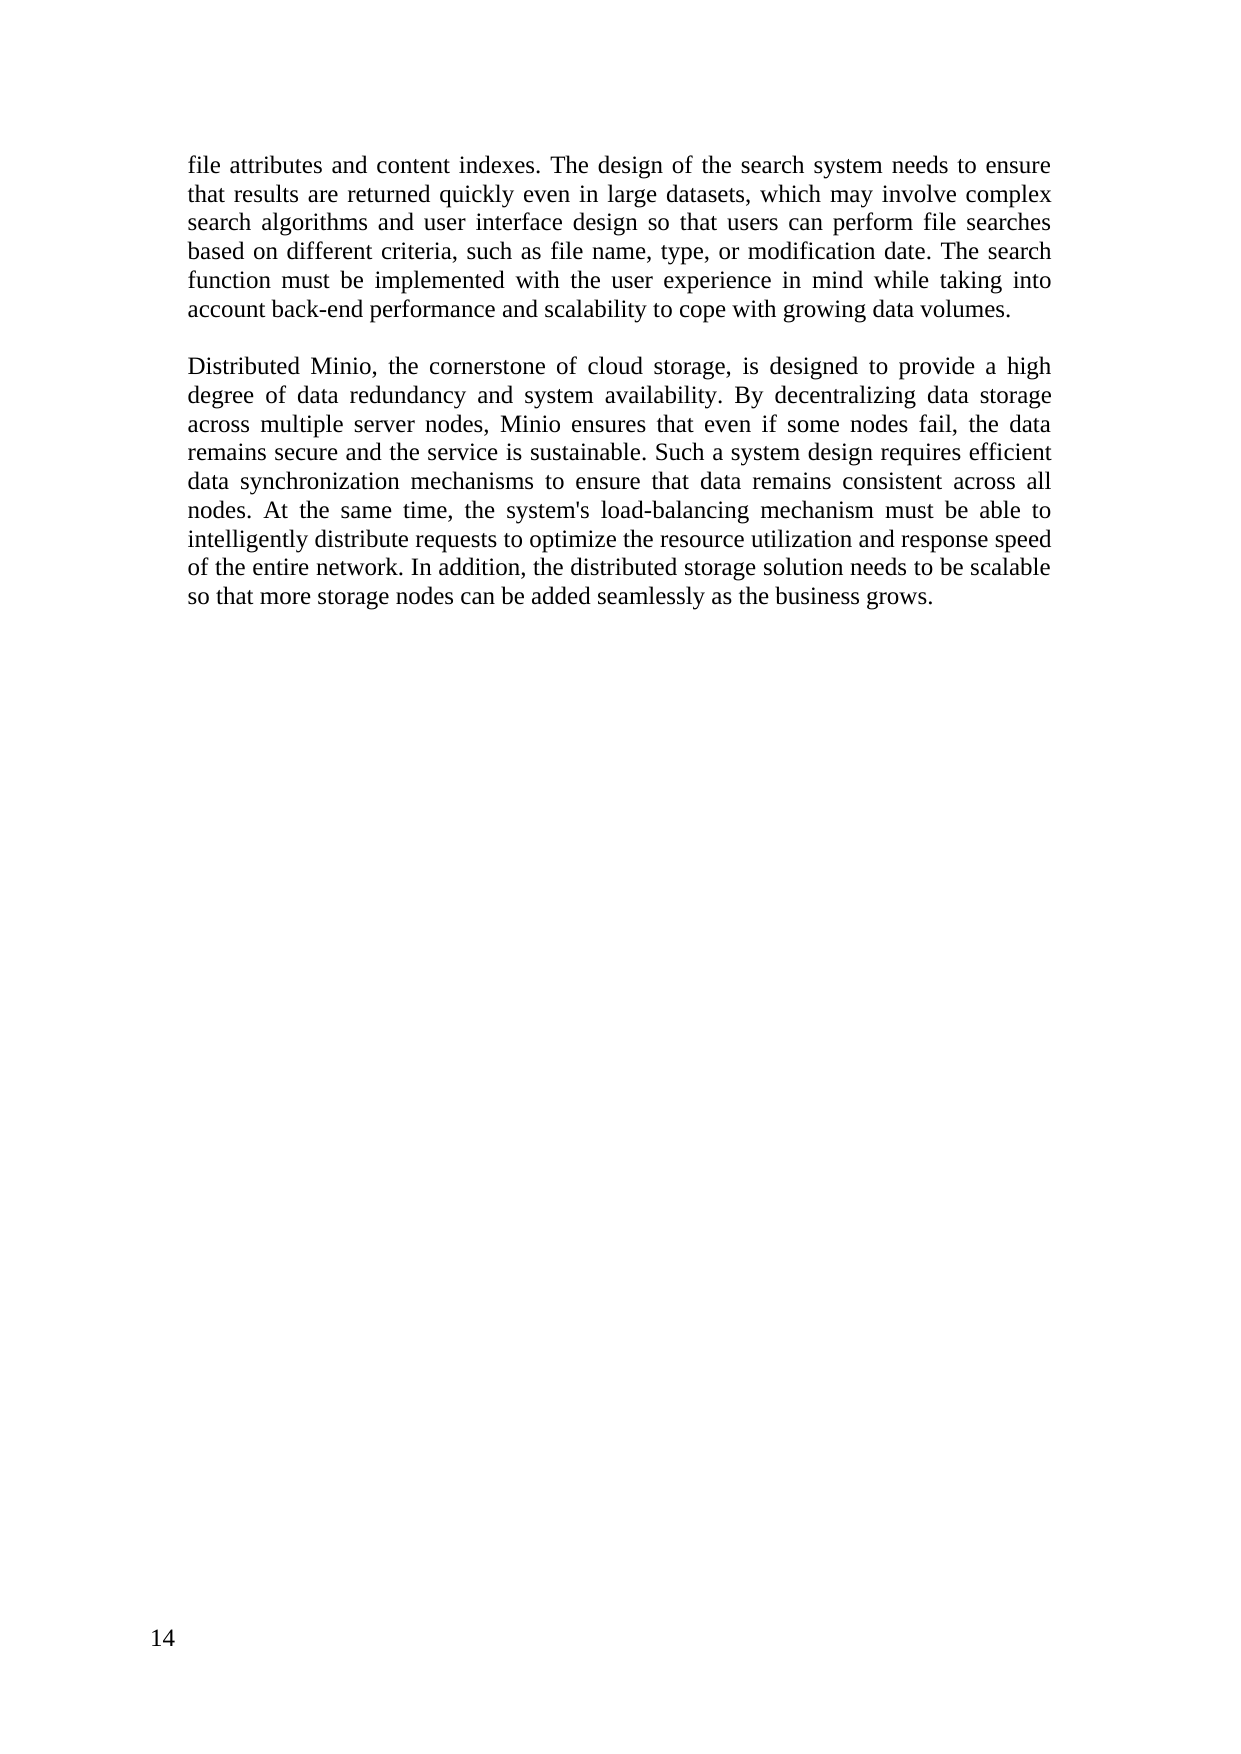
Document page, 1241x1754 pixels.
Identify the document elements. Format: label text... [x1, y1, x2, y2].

text Distributed Minio, the cornerstone of cloud storage, is designed to provide a high degree of data redundancy and system availability. By decentralizing data storage across multiple server nodes, Minio ensures that even if some nodes fail, the data remains secure and the service is sustainable. Such a system design requires efficient data synchronization mechanisms to ensure that data remains consistent across all nodes. At the same time, the system's load-balancing mechanism must be able to intelligently distribute requests to optimize the resource utilization and response speed of the entire network. In addition, the distributed storage solution needs to be scalable so that more storage nodes can be added seamlessly as the business grows. [187, 351, 1053, 610]
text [187, 150, 1053, 322]
